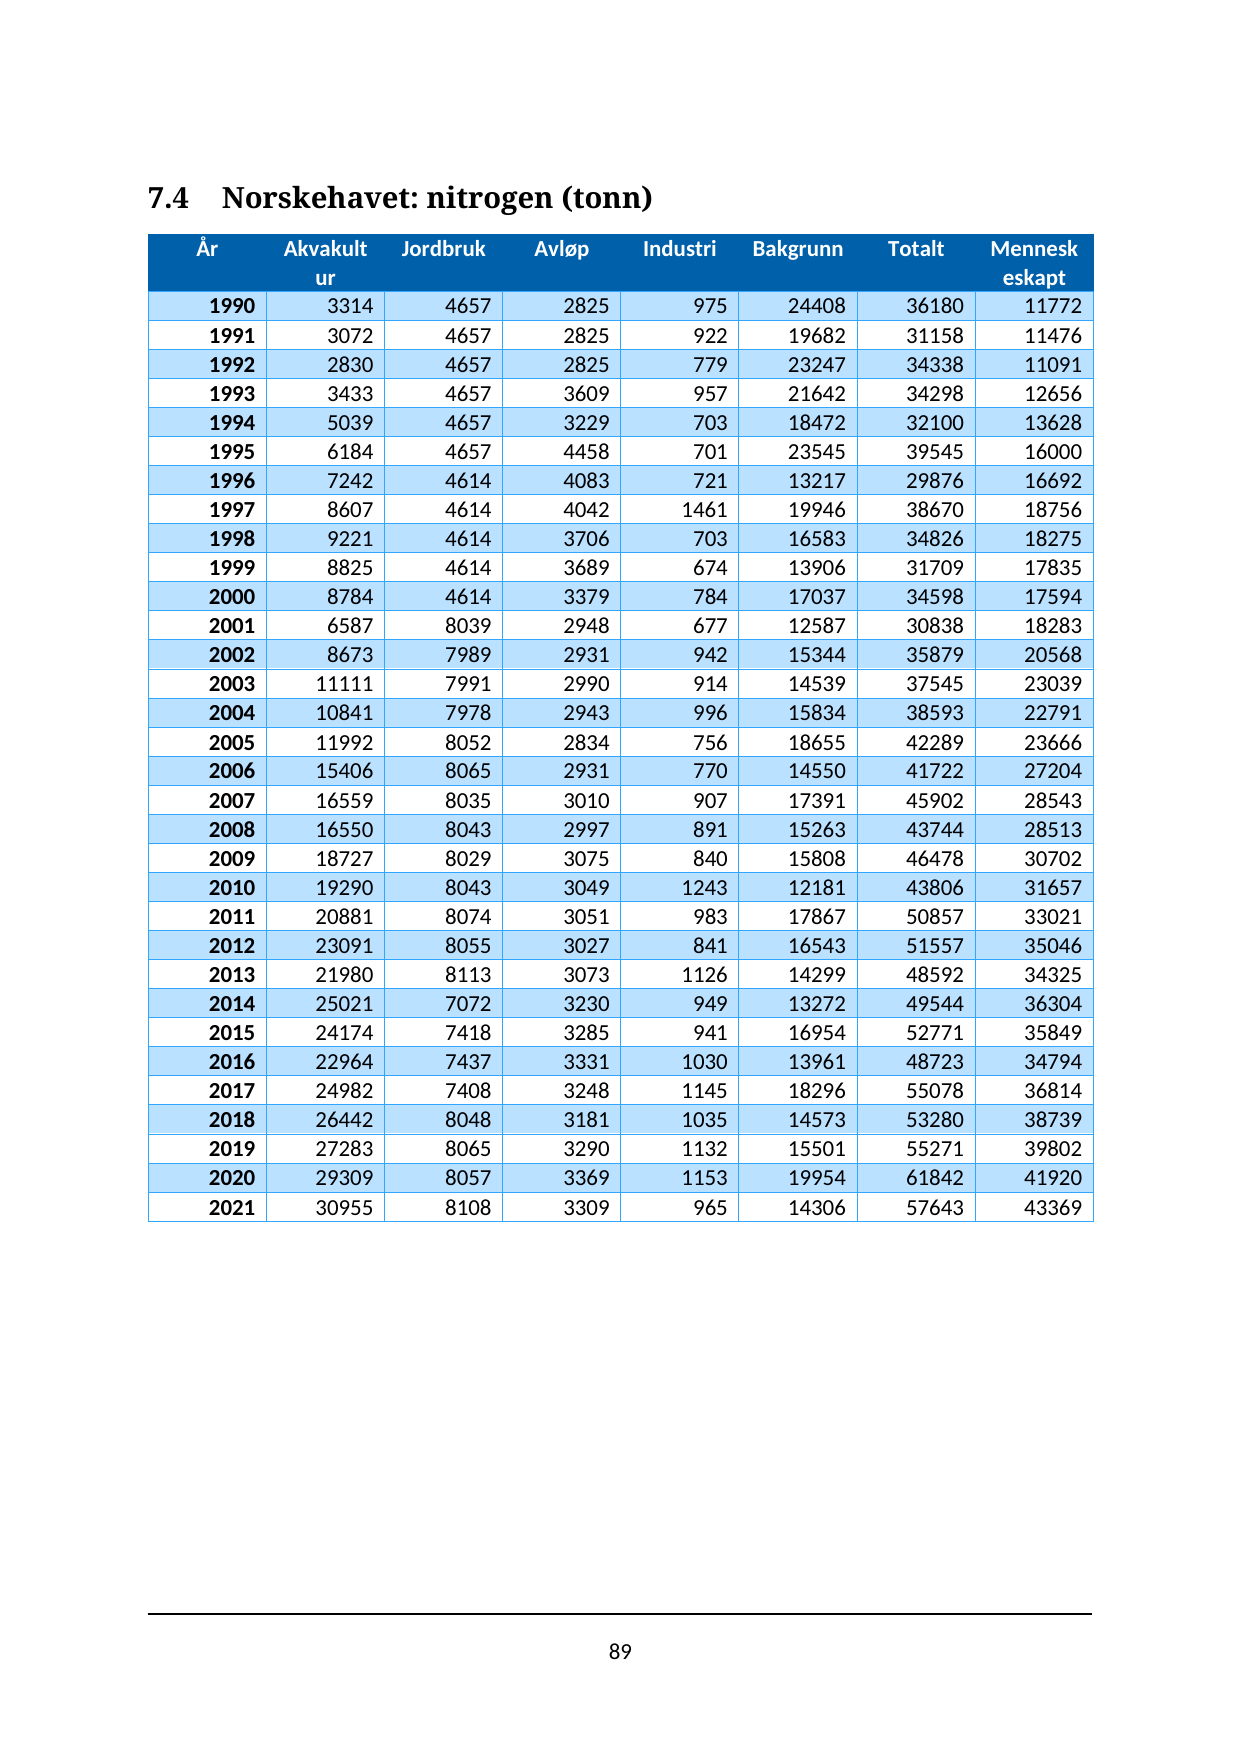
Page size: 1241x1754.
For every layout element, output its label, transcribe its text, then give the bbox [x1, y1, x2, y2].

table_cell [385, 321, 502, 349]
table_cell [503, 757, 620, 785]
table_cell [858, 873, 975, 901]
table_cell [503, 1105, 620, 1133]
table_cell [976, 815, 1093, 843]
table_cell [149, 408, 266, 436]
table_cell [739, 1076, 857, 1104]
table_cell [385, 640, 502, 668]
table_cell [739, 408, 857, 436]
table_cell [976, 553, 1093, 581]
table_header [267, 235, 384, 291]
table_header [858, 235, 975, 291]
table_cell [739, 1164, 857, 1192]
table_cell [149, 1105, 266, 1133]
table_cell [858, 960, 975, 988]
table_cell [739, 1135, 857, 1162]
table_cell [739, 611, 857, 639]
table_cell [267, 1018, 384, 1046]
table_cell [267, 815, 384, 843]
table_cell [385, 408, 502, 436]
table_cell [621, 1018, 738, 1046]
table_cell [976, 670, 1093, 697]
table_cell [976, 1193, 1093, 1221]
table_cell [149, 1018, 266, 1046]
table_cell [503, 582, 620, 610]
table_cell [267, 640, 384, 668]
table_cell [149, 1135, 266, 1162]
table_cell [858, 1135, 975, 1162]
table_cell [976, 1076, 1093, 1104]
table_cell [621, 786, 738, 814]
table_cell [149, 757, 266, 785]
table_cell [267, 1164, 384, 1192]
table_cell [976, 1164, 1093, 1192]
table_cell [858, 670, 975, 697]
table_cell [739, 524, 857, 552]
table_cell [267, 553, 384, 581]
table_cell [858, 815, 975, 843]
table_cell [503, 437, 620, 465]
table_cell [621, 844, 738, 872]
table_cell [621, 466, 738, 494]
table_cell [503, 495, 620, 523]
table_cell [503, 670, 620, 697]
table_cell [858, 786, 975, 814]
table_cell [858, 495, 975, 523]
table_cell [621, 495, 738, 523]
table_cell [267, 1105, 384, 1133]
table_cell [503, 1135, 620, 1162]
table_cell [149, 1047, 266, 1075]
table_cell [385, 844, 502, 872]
subtitle Norskehavet: nitrogen (tonn) [148, 177, 1092, 217]
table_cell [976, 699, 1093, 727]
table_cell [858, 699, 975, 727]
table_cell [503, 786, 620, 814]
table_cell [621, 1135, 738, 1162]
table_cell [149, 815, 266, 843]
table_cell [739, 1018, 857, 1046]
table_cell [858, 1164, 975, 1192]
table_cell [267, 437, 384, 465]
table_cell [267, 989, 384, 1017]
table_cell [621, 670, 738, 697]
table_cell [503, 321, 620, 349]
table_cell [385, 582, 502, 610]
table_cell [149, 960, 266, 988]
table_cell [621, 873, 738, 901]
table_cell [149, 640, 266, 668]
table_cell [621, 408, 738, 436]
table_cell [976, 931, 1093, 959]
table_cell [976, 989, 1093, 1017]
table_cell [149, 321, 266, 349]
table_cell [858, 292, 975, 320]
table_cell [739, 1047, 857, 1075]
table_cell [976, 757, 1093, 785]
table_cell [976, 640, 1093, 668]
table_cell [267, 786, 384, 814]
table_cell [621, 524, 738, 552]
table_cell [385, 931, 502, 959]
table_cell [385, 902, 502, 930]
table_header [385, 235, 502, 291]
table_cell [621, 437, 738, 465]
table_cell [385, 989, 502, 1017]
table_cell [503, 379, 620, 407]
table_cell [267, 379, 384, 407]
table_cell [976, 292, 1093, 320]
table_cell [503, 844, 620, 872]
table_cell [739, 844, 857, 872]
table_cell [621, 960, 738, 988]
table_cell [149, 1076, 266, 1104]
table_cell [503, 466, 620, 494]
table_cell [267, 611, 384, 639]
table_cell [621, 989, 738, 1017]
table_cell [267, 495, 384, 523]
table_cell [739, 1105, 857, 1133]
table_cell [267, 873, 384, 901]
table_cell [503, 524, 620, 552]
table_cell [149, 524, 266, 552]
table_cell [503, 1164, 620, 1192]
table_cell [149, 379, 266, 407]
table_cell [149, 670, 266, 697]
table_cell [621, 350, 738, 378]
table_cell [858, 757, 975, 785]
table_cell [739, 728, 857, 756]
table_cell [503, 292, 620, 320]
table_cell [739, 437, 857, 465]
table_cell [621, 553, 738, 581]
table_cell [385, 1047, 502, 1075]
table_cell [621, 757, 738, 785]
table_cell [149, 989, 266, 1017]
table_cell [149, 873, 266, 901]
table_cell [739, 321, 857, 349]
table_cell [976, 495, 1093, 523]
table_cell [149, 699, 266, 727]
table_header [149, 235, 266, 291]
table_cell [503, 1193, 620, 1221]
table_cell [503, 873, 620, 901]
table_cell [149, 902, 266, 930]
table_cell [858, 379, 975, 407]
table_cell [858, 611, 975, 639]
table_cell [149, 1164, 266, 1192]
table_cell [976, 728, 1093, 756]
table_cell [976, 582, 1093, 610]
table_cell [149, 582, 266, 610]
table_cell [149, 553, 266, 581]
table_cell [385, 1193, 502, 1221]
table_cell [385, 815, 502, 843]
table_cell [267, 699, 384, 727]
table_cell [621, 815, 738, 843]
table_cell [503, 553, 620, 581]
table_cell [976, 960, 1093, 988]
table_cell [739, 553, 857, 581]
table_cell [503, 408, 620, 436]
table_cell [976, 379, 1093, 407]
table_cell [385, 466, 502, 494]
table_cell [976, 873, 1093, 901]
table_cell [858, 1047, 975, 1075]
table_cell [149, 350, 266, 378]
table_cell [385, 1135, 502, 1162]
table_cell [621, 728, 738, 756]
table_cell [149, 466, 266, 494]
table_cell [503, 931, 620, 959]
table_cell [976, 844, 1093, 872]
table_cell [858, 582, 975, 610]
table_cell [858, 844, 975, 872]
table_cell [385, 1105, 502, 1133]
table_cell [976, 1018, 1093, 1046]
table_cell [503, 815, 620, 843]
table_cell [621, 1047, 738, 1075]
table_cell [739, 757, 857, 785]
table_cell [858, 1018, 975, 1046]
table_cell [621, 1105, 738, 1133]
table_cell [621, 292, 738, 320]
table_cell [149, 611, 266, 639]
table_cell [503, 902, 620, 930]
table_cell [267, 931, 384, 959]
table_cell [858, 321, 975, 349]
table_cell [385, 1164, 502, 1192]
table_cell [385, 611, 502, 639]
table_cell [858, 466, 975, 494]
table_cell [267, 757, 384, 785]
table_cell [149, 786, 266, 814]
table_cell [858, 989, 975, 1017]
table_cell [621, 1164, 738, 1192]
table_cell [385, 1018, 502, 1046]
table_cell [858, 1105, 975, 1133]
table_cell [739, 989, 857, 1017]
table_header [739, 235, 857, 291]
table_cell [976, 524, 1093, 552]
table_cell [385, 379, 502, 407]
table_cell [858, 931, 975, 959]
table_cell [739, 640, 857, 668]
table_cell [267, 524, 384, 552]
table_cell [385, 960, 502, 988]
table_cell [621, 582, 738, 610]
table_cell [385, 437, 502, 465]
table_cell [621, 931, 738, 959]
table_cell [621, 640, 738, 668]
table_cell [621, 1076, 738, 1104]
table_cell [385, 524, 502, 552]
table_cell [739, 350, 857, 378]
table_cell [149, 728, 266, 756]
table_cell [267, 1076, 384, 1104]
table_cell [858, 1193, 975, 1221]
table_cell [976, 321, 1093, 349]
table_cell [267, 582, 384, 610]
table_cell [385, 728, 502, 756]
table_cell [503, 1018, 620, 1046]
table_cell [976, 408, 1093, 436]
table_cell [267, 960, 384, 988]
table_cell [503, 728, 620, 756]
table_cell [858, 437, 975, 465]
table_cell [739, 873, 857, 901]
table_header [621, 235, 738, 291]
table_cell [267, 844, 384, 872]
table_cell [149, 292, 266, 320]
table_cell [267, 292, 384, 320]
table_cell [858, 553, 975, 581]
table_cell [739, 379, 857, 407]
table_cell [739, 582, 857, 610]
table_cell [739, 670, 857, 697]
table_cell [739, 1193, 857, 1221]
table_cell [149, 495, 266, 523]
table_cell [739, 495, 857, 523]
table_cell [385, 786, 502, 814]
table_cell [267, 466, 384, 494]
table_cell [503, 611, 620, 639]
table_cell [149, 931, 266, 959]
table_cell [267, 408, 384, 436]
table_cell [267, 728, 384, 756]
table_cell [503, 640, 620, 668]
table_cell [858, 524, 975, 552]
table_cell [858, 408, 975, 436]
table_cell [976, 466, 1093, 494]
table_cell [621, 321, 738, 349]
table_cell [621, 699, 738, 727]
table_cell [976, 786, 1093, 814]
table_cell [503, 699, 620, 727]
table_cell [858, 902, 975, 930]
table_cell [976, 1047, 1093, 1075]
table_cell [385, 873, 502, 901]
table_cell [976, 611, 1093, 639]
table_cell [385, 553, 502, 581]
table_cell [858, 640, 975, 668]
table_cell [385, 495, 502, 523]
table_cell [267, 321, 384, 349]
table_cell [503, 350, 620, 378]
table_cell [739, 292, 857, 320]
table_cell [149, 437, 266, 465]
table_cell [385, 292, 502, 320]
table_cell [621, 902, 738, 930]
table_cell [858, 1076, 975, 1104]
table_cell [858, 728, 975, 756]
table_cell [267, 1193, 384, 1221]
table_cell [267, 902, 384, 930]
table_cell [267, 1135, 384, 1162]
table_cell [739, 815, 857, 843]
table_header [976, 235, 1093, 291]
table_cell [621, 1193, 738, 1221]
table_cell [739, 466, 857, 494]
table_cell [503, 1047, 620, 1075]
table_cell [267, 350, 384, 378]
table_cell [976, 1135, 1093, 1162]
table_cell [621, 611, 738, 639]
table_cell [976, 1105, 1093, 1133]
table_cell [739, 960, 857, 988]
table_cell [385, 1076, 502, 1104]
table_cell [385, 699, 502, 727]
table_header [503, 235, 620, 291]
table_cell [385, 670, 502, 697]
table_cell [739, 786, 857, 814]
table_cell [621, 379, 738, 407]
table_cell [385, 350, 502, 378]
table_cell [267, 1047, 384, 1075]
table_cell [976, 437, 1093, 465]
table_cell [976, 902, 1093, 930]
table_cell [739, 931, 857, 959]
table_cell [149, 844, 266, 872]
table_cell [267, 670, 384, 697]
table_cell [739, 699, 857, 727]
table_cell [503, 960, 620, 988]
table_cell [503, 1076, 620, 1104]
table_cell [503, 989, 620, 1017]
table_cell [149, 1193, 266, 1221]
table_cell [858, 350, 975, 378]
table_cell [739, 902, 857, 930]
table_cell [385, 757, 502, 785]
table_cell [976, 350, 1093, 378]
